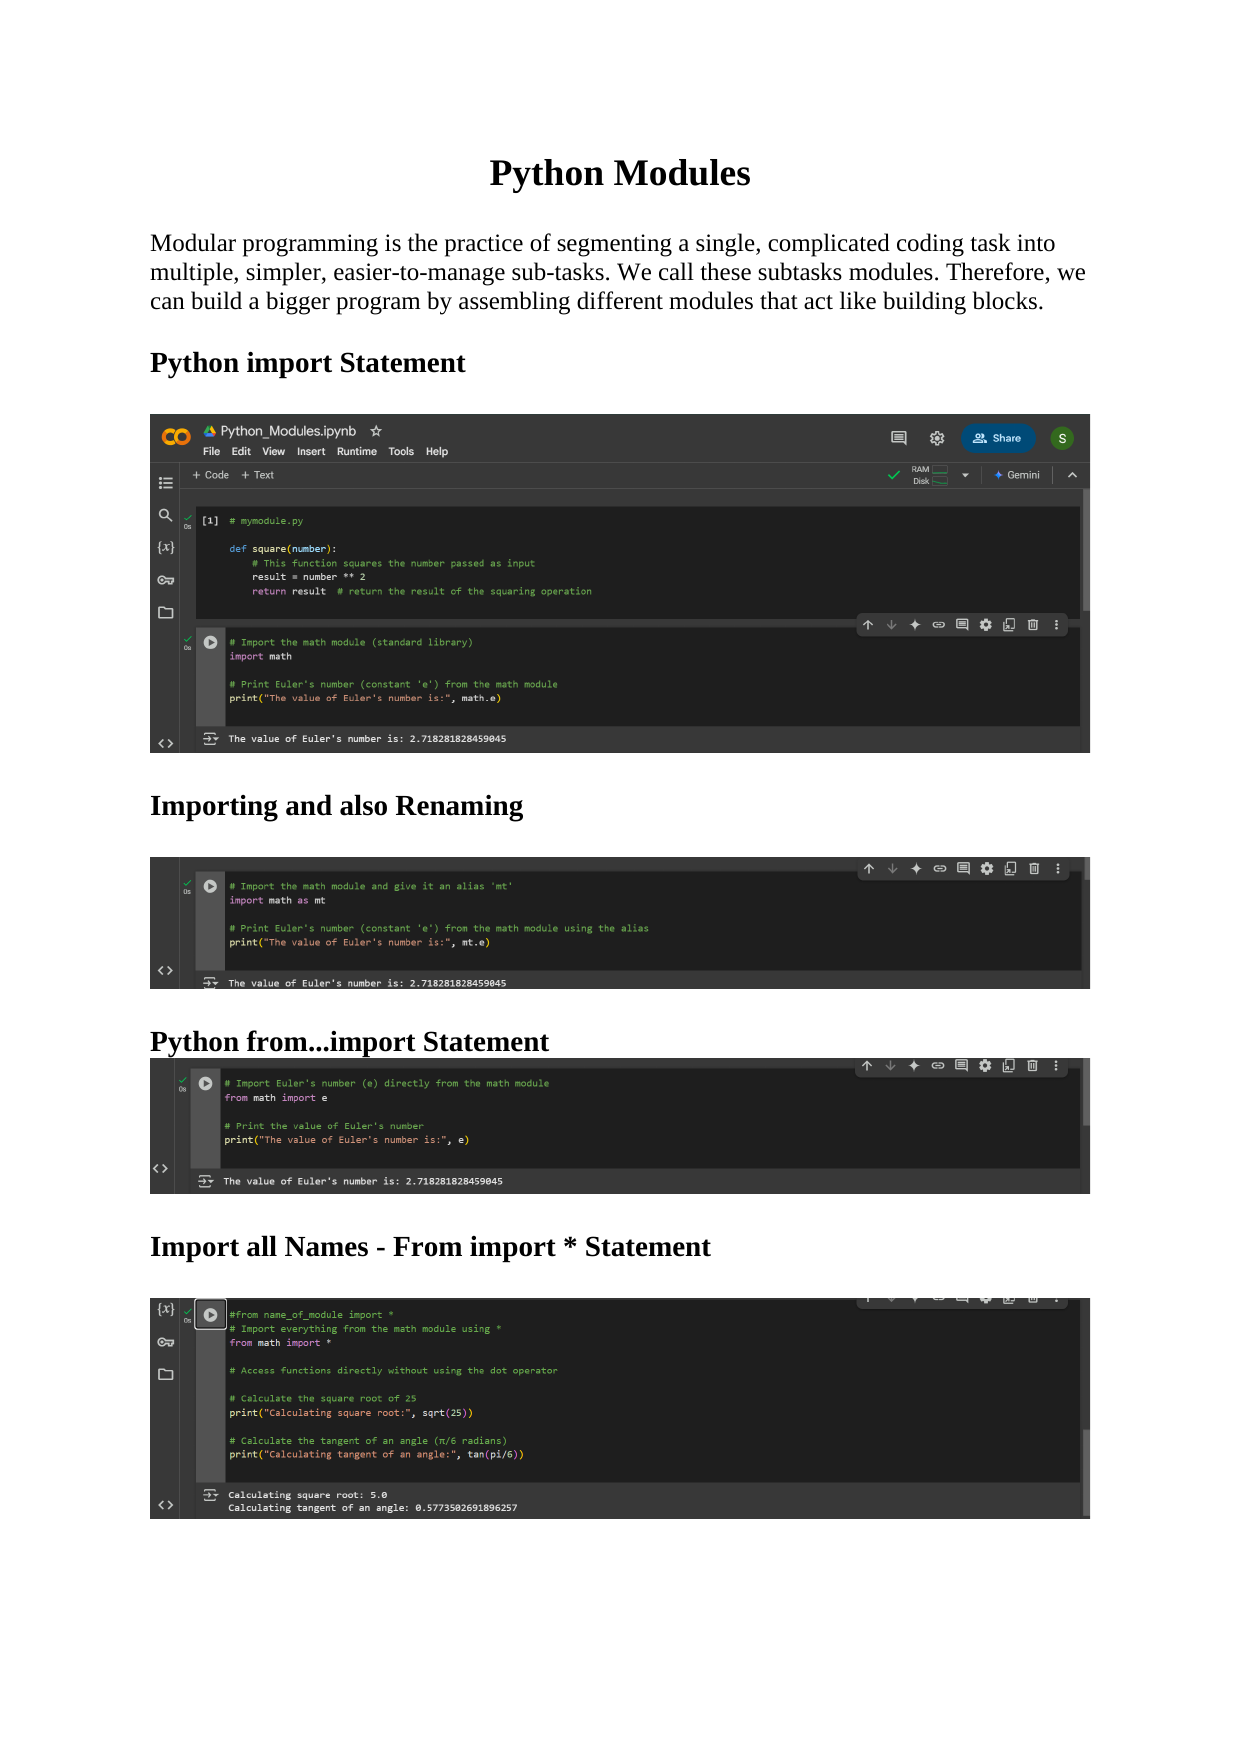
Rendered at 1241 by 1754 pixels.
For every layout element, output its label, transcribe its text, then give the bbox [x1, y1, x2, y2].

text Python Modules [150, 150, 1090, 193]
text Importing and also Renaming [150, 788, 1090, 822]
picture [150, 1058, 1091, 1194]
picture [150, 414, 1091, 753]
text Import all Names - From import * Statement [150, 1229, 1090, 1263]
picture [150, 857, 1091, 989]
text Python from...import Statement [150, 1024, 1090, 1058]
picture [150, 1298, 1091, 1519]
text Python import Statement [150, 345, 1090, 379]
text Modular programming is the practice of segmenting a single, complicated coding task into multiple, simpler, easier-to-manage sub-tasks. We call these subtasks modules. Therefore, we can build a bigger program by assembling different modules that act like building blocks. [150, 228, 1090, 315]
